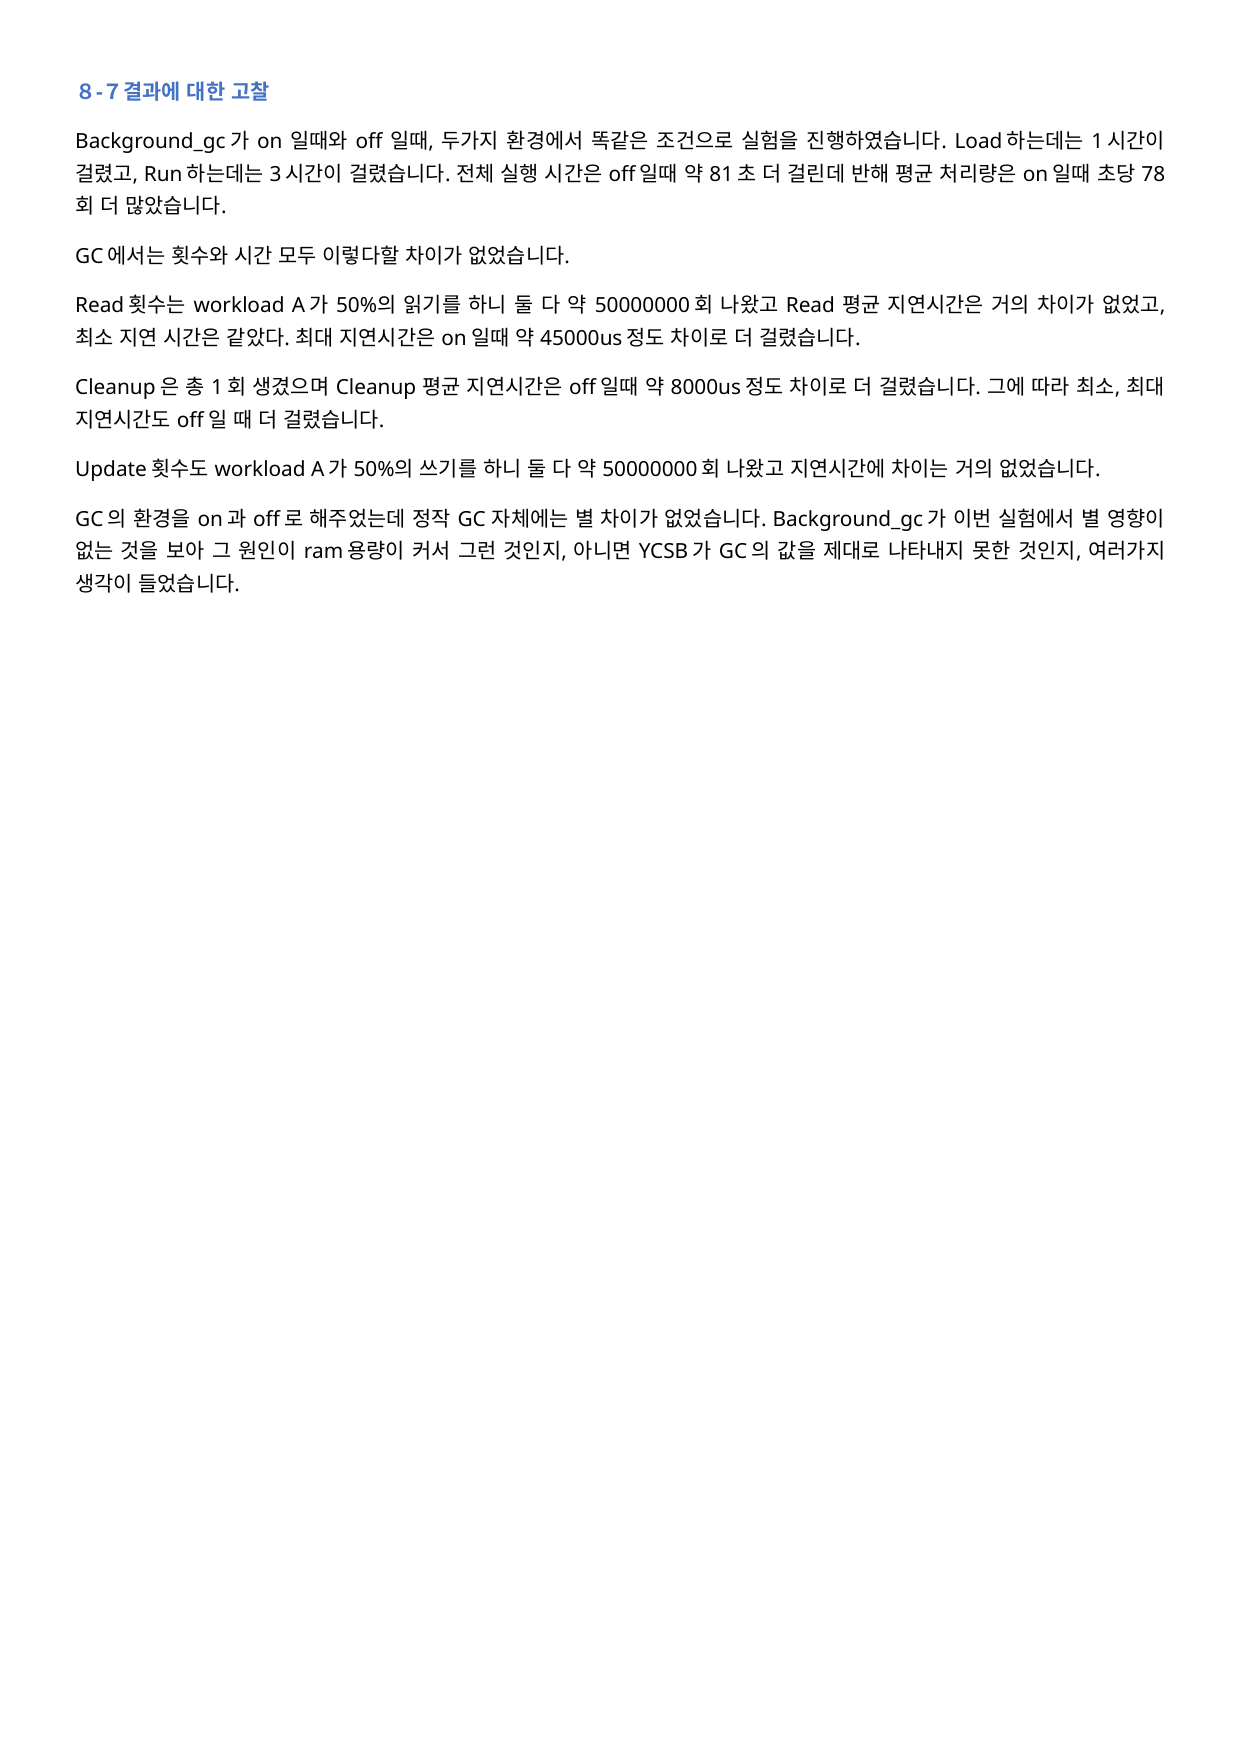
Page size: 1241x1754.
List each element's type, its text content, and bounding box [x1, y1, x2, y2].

text Cleanup은 총 1회 생겼으며 Cleanup 평균 지연시간은 off일때 약 8000us정도 차이로 더 걸렸습니다. 그에 따라 최소, 최대 지연시간도 off일 때 더 걸렸습니다. [75, 371, 1165, 434]
text GC의 환경을 on과 off로 해주었는데 정작 GC 자체에는 별 차이가 없었습니다. Background_gc가 이번 실험에서 별 영향이 없는 것을 보아 그 원인이 ram용량이 커서 그런 것인지, 아니면 YCSB가 GC의 값을 제대로 나타내지 못한 것인지, 여러가지 생각이 들었습니다. [75, 502, 1165, 598]
text Background_gc가 on 일때와 off 일때, 두가지 환경에서 똑같은 조건으로 실험을 진행하였습니다. Load하는데는 1시간이 걸렸고, Run하는데는 3시간이 걸렸습니다. 전체 실행 시간은 off일때 약 81초 더 걸린데 반해 평균 처리량은 on일때 초당 78회 더 많았습니다. [75, 124, 1165, 220]
text Update횟수도 workload A가 50%의 쓰기를 하니 둘 다 약 50000000회 나왔고 지연시간에 차이는 거의 없었습니다. [75, 453, 1165, 483]
subtitle 결과에 대한 고찰 [75, 75, 1165, 105]
text Read횟수는 workload A가 50%의 읽기를 하니 둘 다 약 50000000회 나왔고 Read 평균 지연시간은 거의 차이가 없었고, 최소 지연 시간은 같았다. 최대 지연시간은 on일때 약 45000us정도 차이로 더 걸렸습니다. [75, 288, 1165, 352]
text GC에서는 횟수와 시간 모두 이렇다할 차이가 없었습니다. [75, 239, 1165, 269]
